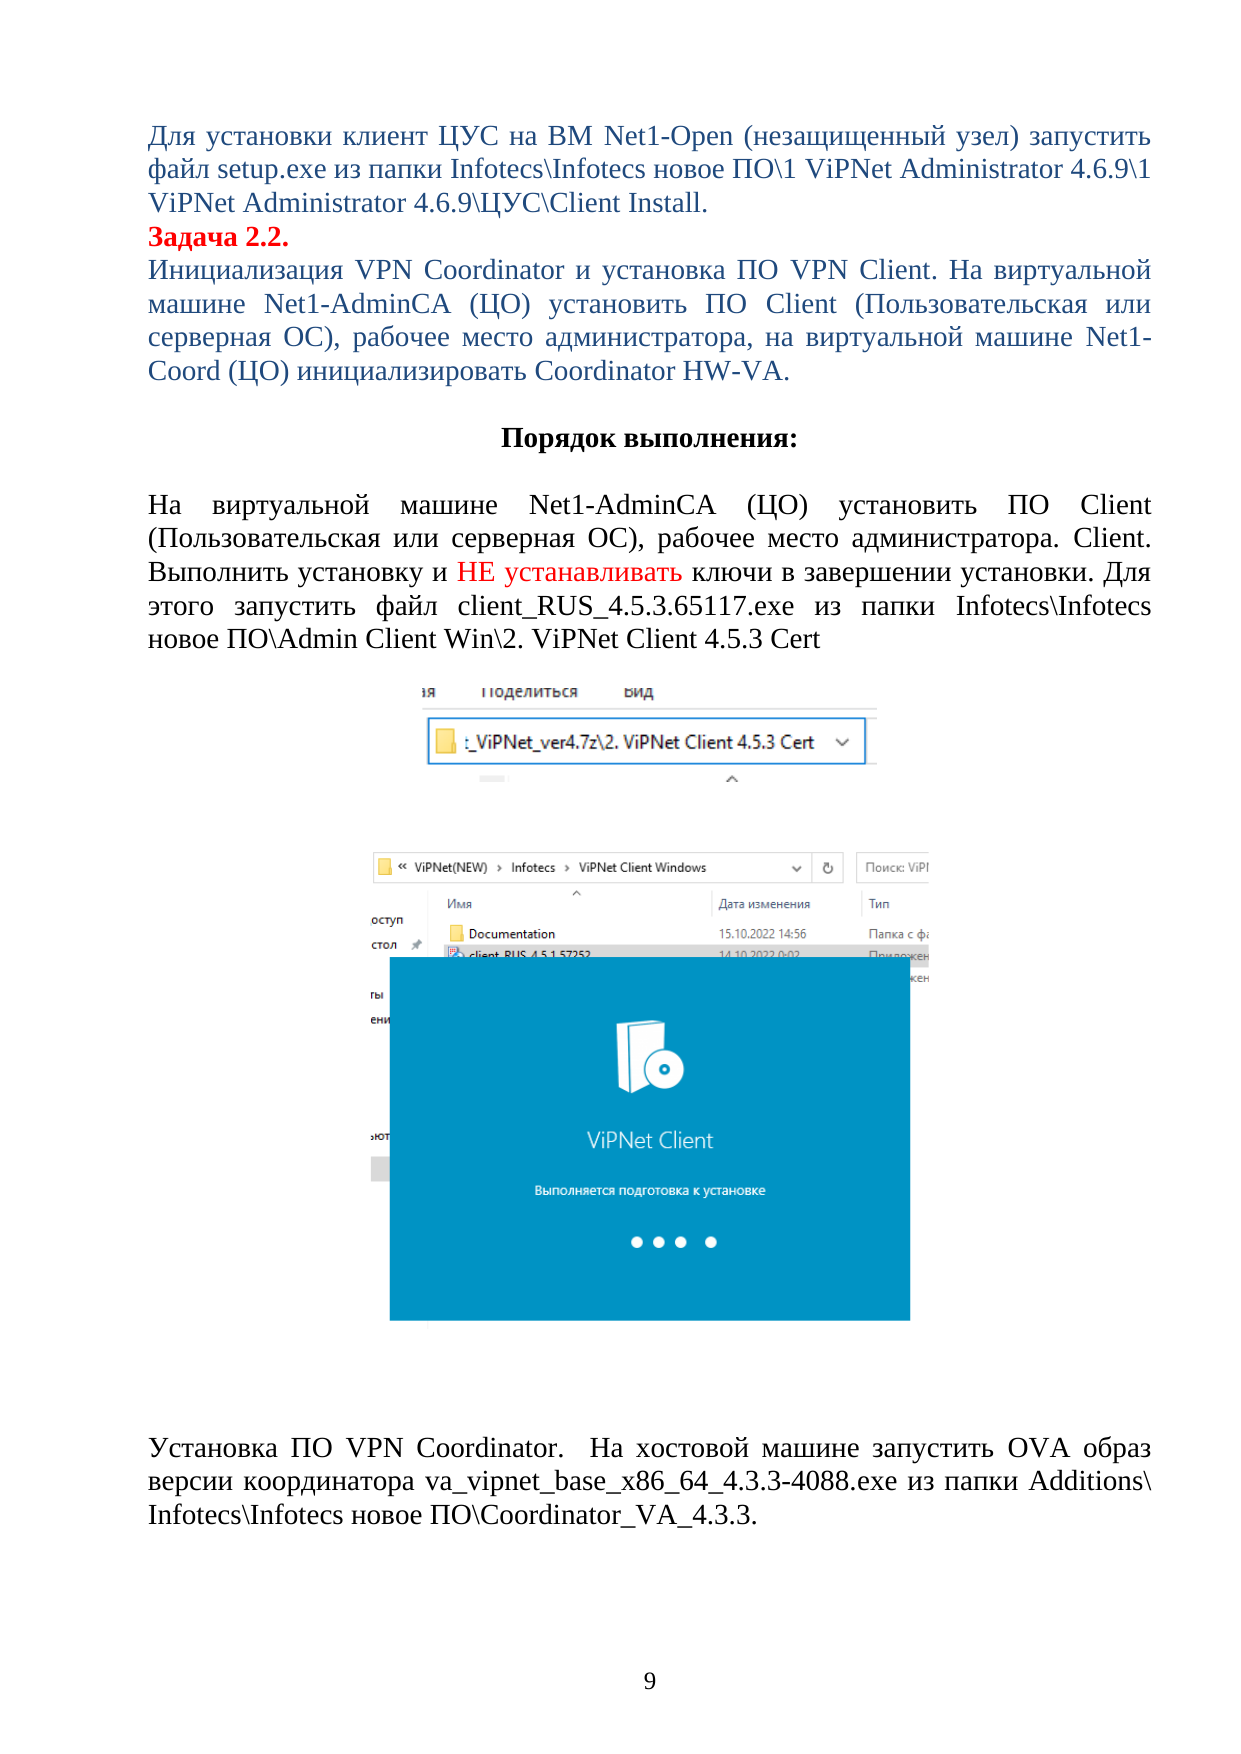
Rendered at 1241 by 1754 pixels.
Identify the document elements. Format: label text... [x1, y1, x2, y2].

text На виртуальной машине Net1-AdminCA (ЦО) установить ПО Client (Пользовательская или серверная ОС), рабочее место администратора. Client. Выполнить установку и НЕ устанавливать ключи в завершении установки. Для этого запустить файл client_RUS_4.5.3.65117.exe из папки Infotecs\Infotecs новое ПО\Admin Client Win\2. ViPNet Client 4.5.3 Cert [148, 487, 1152, 655]
text Установка ПО VPN Coordinator. На хостовой машине запустить OVA образ версии координатора va_vipnet_base_x86_64_4.3.3-4088.exe из папки Additions\Infotecs\Infotecs новое ПО\Coordinator_VA_4.3.3. [148, 1430, 1152, 1530]
subtitle Задача 2.2. [148, 219, 1152, 252]
picture [370, 849, 929, 1329]
text Порядок выполнения: [148, 420, 1152, 453]
text Для установки клиент ЦУС на ВМ Net1-Open (незащищенный узел) запустить файл setup.exe из папки Infotecs\Infotecs новое ПО\1 ViPNet Administrator 4.6.9\1 ViPNet Administrator 4.6.9\ЦУС\Client Install. [148, 118, 1152, 219]
text Инициализация VPN Coordinator и установка ПО VPN Client. На виртуальной машине Net1-AdminCA (ЦО) установить ПО Client (Пользовательская или серверная ОС), рабочее место администратора, на виртуальной машине Net1-Coord (ЦО) инициализировать Coordinator HW-VA. [148, 252, 1152, 386]
picture [422, 688, 877, 782]
